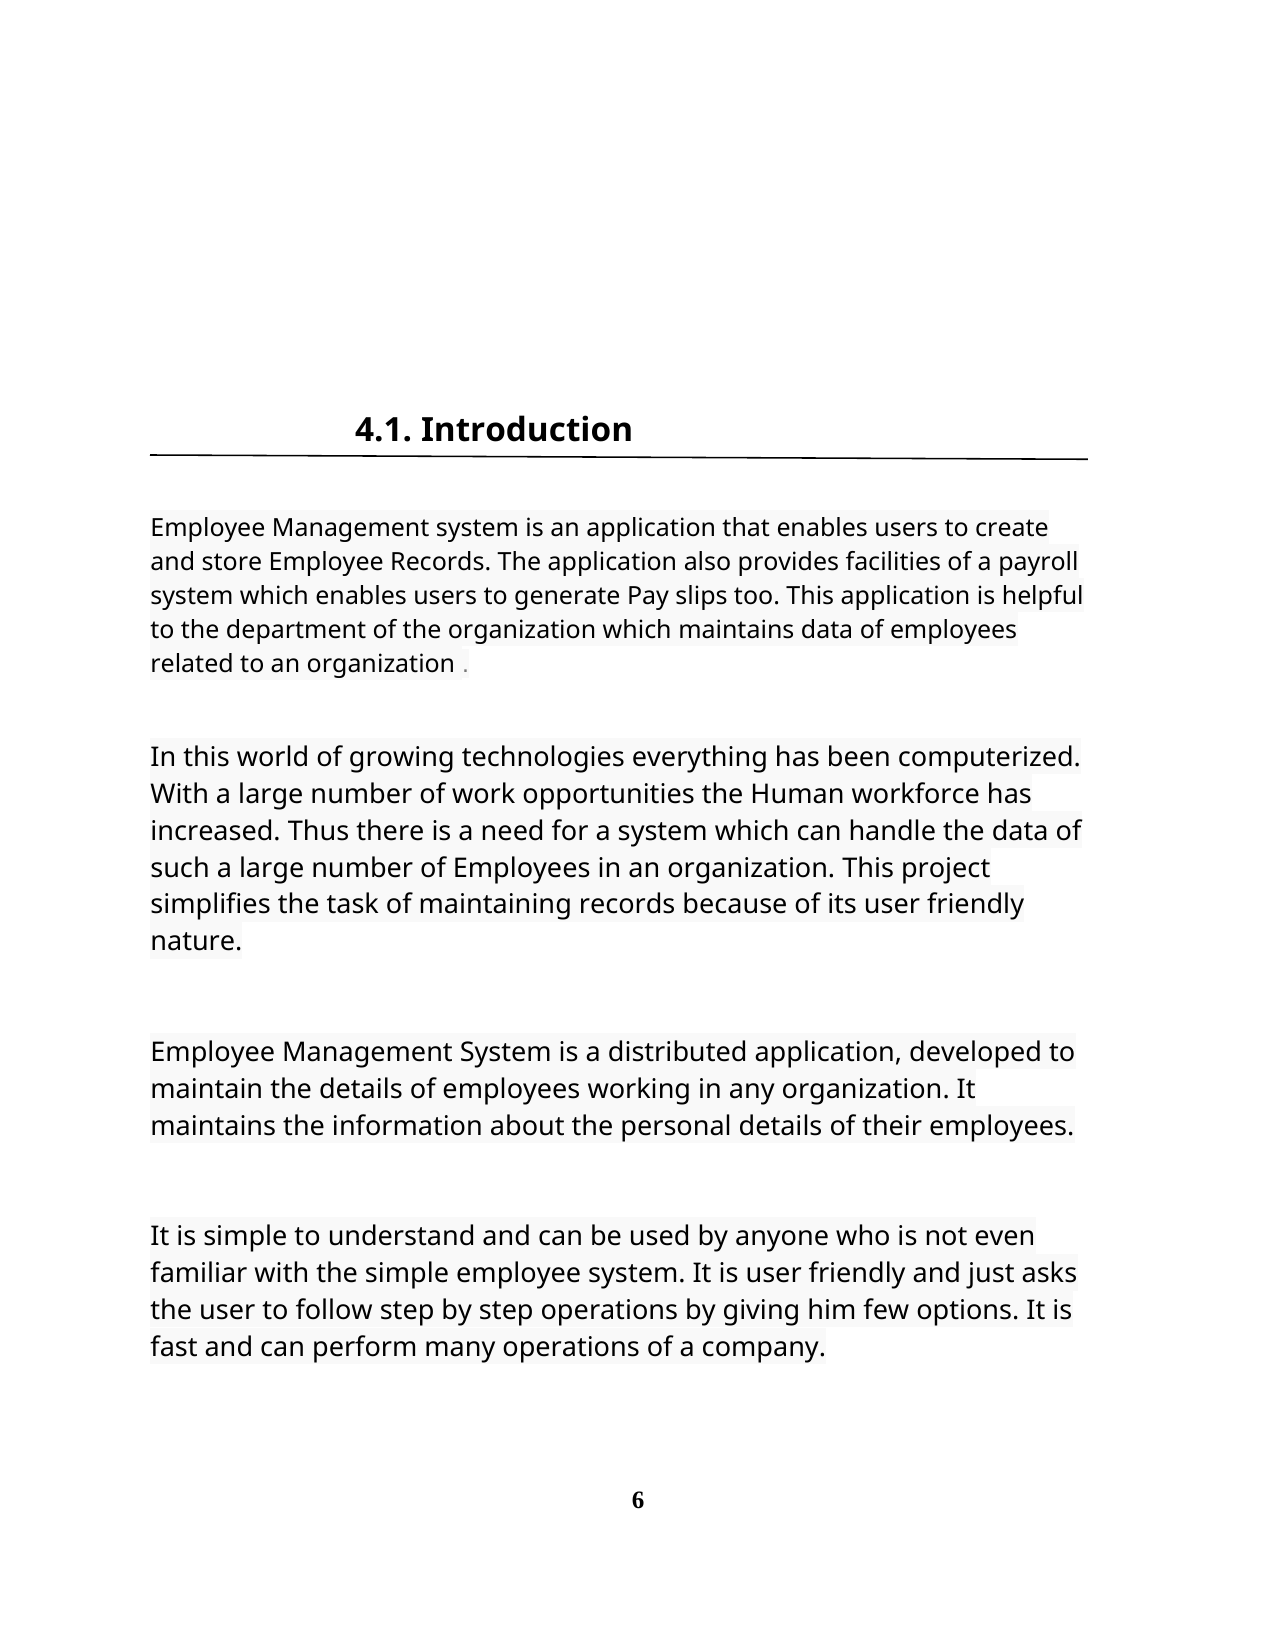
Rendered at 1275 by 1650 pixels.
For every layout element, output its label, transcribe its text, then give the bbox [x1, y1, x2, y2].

text In this world of growing technologies everything has been computerized. With a large number of work opportunities the Human workforce has increased. Thus there is a need for a system which can handle the data of such a large number of Employees in an organization. This project simplifies the task of maintaining records because of its user friendly nature. [150, 737, 1088, 959]
text Employee Management system is an application that enables users to create and store Employee Records. The application also provides facilities of a payroll system which enables users to generate Pay slips too. This application is helpful to the department of the organization which maintains data of employees related to an organization . [150, 509, 1088, 680]
text It is simple to understand and can be used by anyone who is not even familiar with the simple employee system. It is user friendly and just asks the user to follow step by step operations by giving him few options. It is fast and can perform many operations of a company. [150, 1217, 1088, 1364]
subtitle 4.1. Introduction [150, 406, 838, 451]
text Employee Management System is a distributed application, developed to maintain the details of employees working in any organization. It maintains the information about the personal details of their employees. [150, 1032, 1088, 1143]
